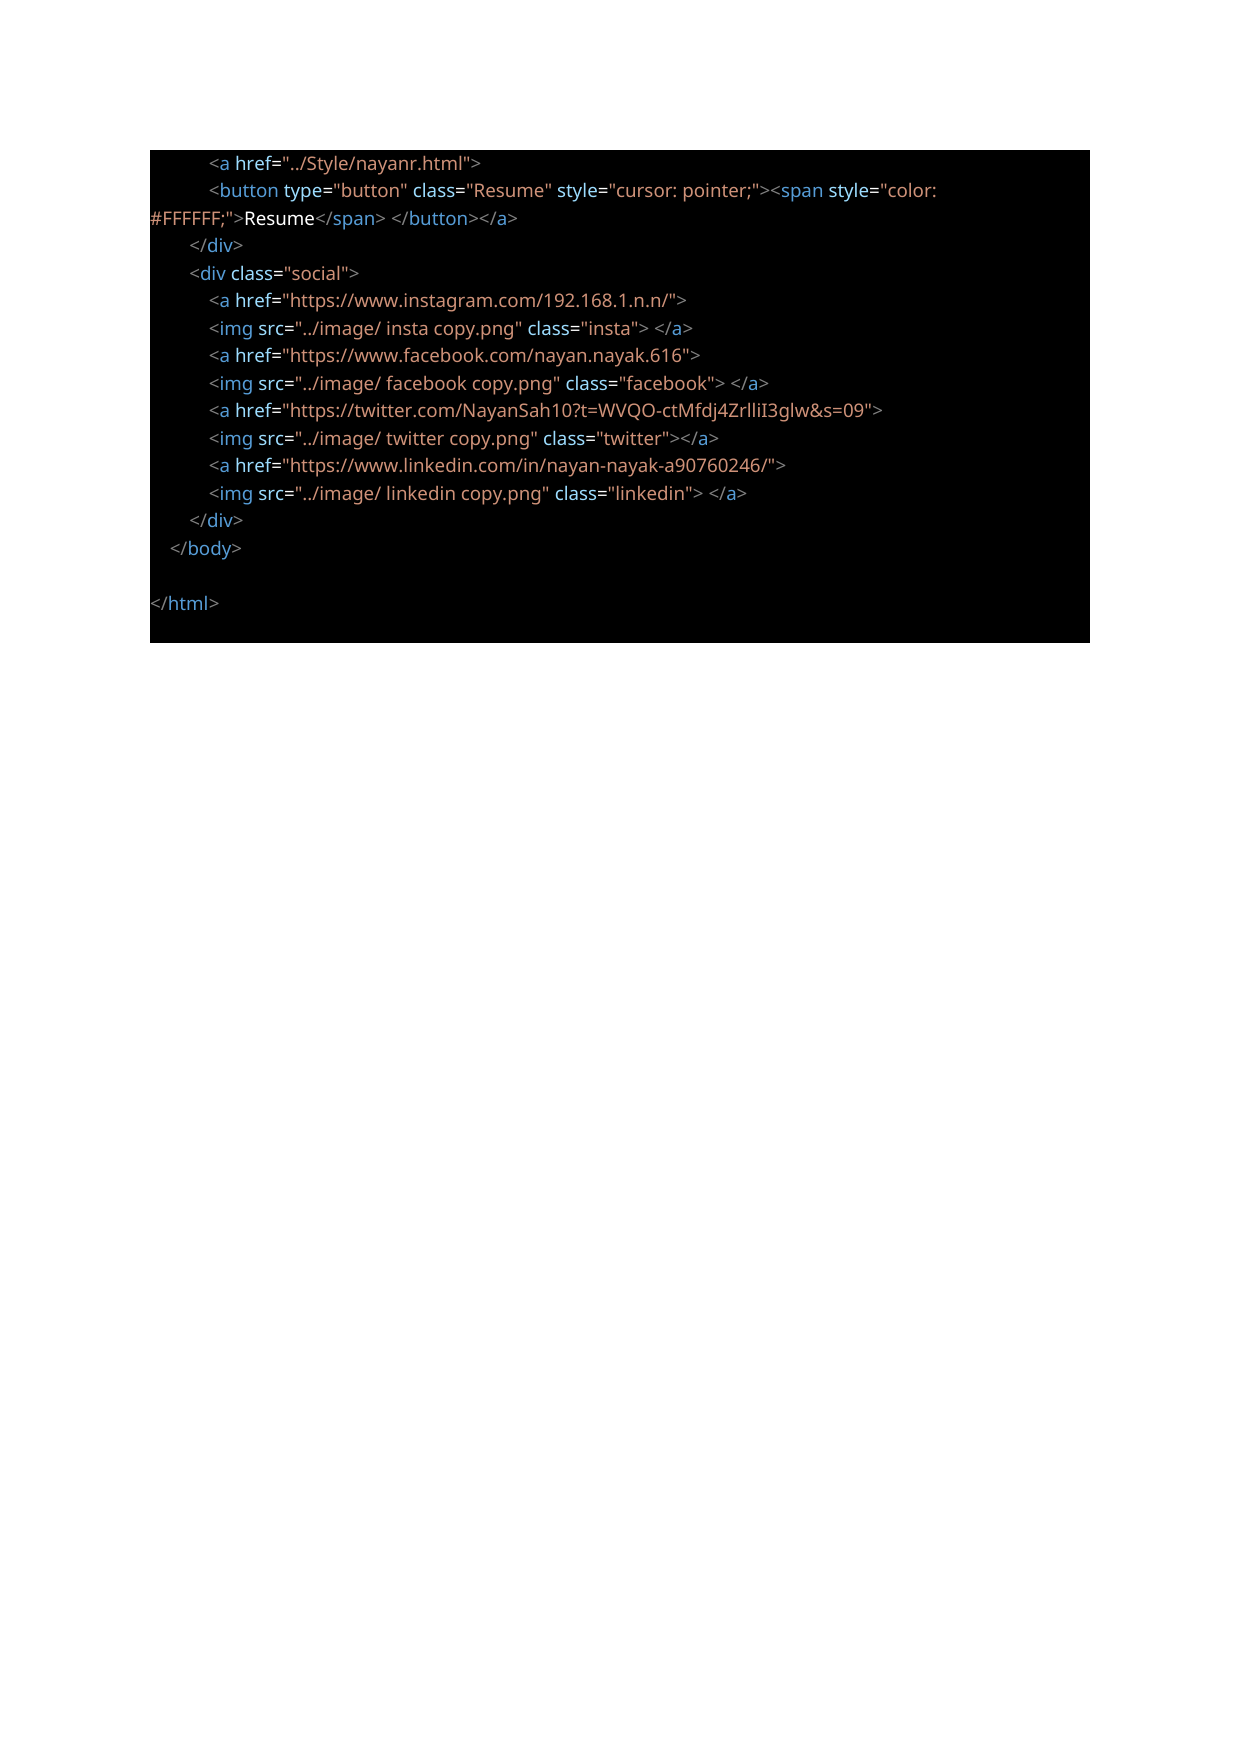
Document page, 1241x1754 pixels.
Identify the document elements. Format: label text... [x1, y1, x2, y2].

text </div> [150, 232, 1090, 258]
text </html> [150, 590, 1090, 616]
text <a href="https://www.facebook.com/nayan.nayak.616"> [150, 342, 1090, 368]
text </div> [150, 507, 1090, 533]
text <a href="https://twitter.com/NayanSah10?t=WVQO-ctMfdj4ZrlliI3glw&s=09"> [150, 397, 1090, 423]
text <div class="social"> [150, 260, 1090, 286]
text <a href="../Style/nayanr.html"> [150, 150, 1090, 176]
text <img src="../image/ insta copy.png" class="insta"> </a> [150, 315, 1090, 341]
text </body> [150, 535, 1090, 561]
text <img src="../image/ twitter copy.png" class="twitter"></a> [150, 425, 1090, 451]
text <img src="../image/ linkedin copy.png" class="linkedin"> </a> [150, 480, 1090, 506]
text <button type="button" class="Resume" style="cursor: pointer;"><span style="color: #FFFFFF;">Resume</span> </button></a> [150, 177, 1090, 231]
text <a href="https://www.instagram.com/192.168.1.n.n/"> [150, 287, 1090, 313]
text <a href="https://www.linkedin.com/in/nayan-nayak-a90760246/"> [150, 452, 1090, 478]
text <img src="../image/ facebook copy.png" class="facebook"> </a> [150, 370, 1090, 396]
